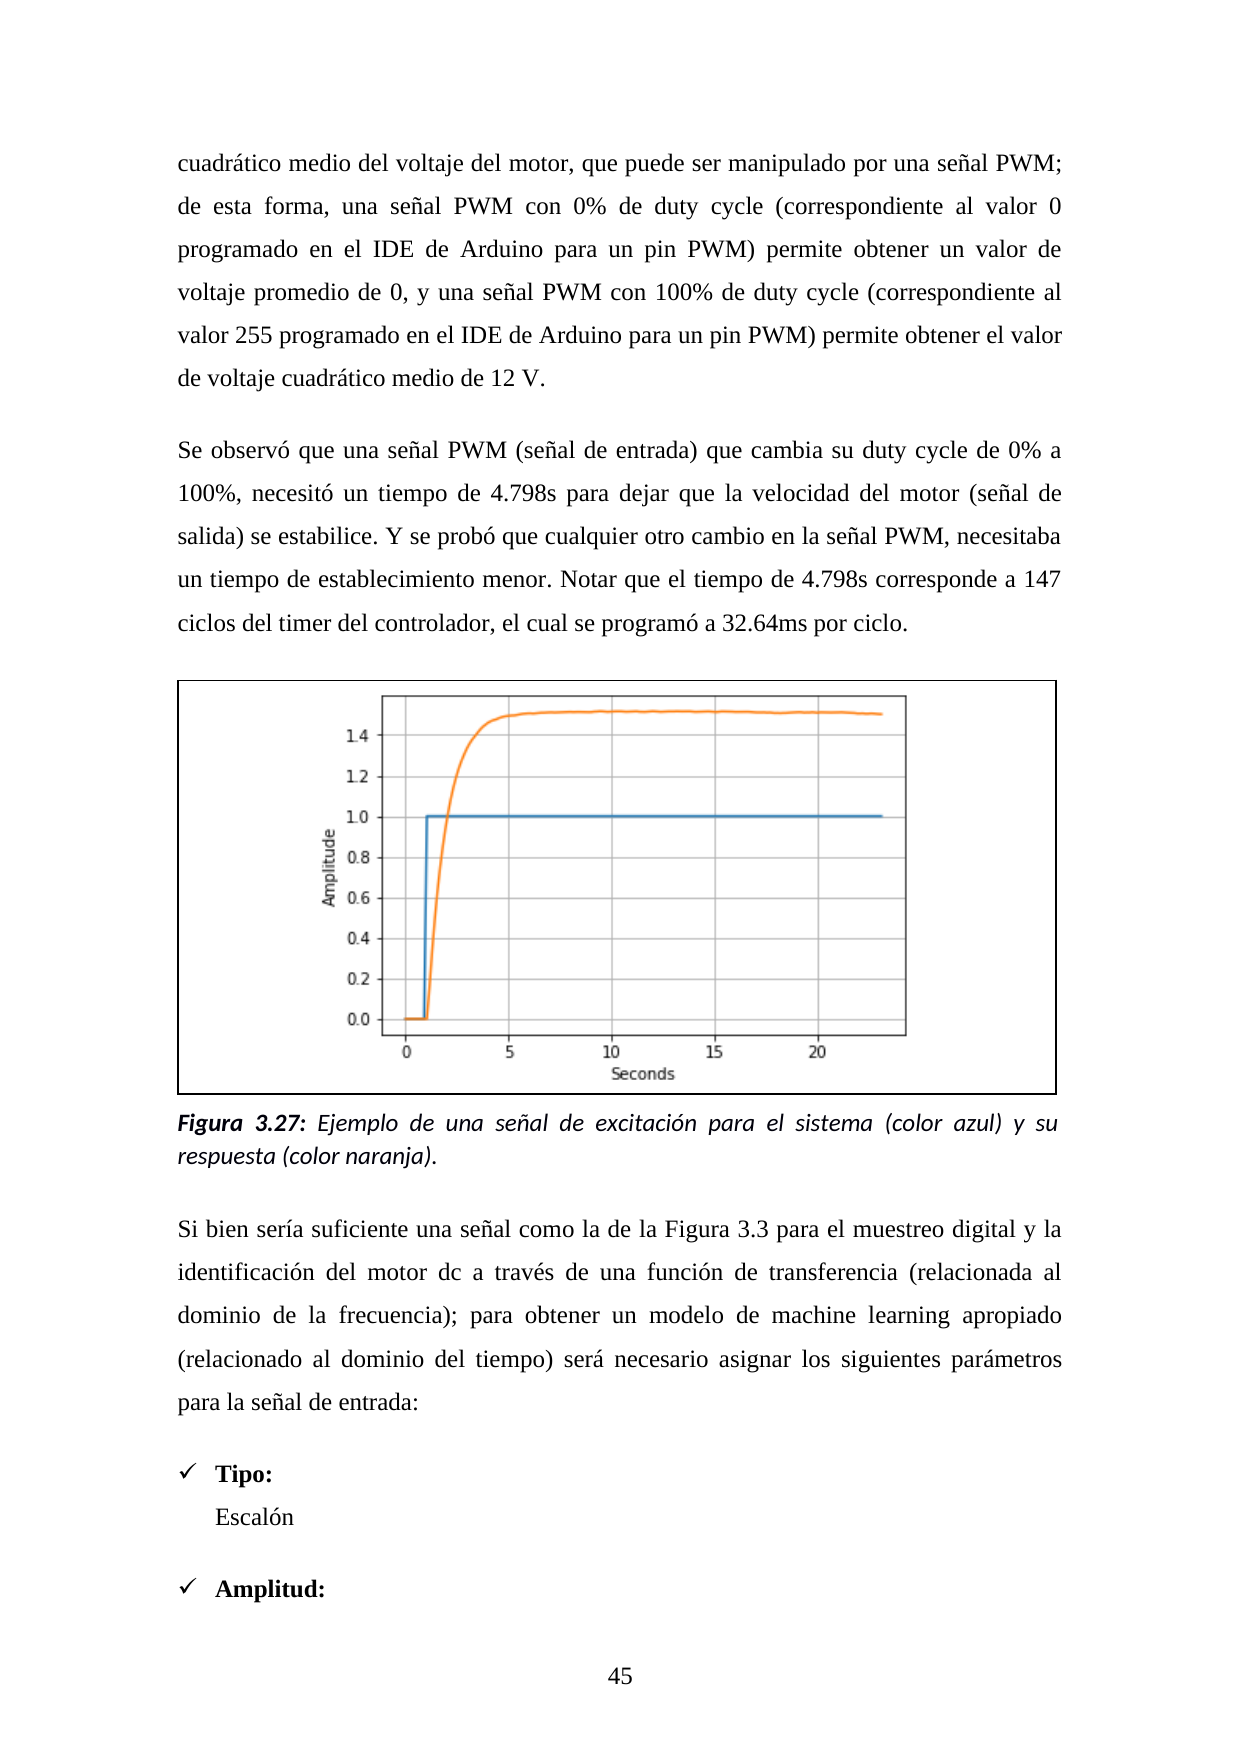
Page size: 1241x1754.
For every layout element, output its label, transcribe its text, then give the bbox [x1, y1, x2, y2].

list Amplitud: [177, 1574, 1063, 1602]
picture [313, 681, 921, 1093]
text Escalón [215, 1502, 1063, 1531]
list Tipo: [177, 1459, 1063, 1487]
text Si bien sería suficiente una señal como la de la Figura 3.3 para el muestreo digital y la identificación del motor dc a través de una función de transferencia (relacionada al dominio de la frecuencia); para obtener un modelo de machine learning apropiado (relacionado al dominio del tiempo) será necesario asignar los siguientes parámetros para la señal de entrada: [177, 1214, 1063, 1416]
text Se observó que una señal PWM (señal de entrada) que cambia su duty cycle de 0% a 100%, necesitó un tiempo de 4.798s para dejar que la velocidad del motor (señal de salida) se estabilice. Y se probó que cualquier otro cambio en la señal PWM, necesitaba un tiempo de establecimiento menor. Notar que el tiempo de 4.798s corresponde a 147 ciclos del timer del controlador, el cual se programó a 32.64ms por ciclo. [177, 435, 1063, 636]
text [177, 148, 1063, 392]
